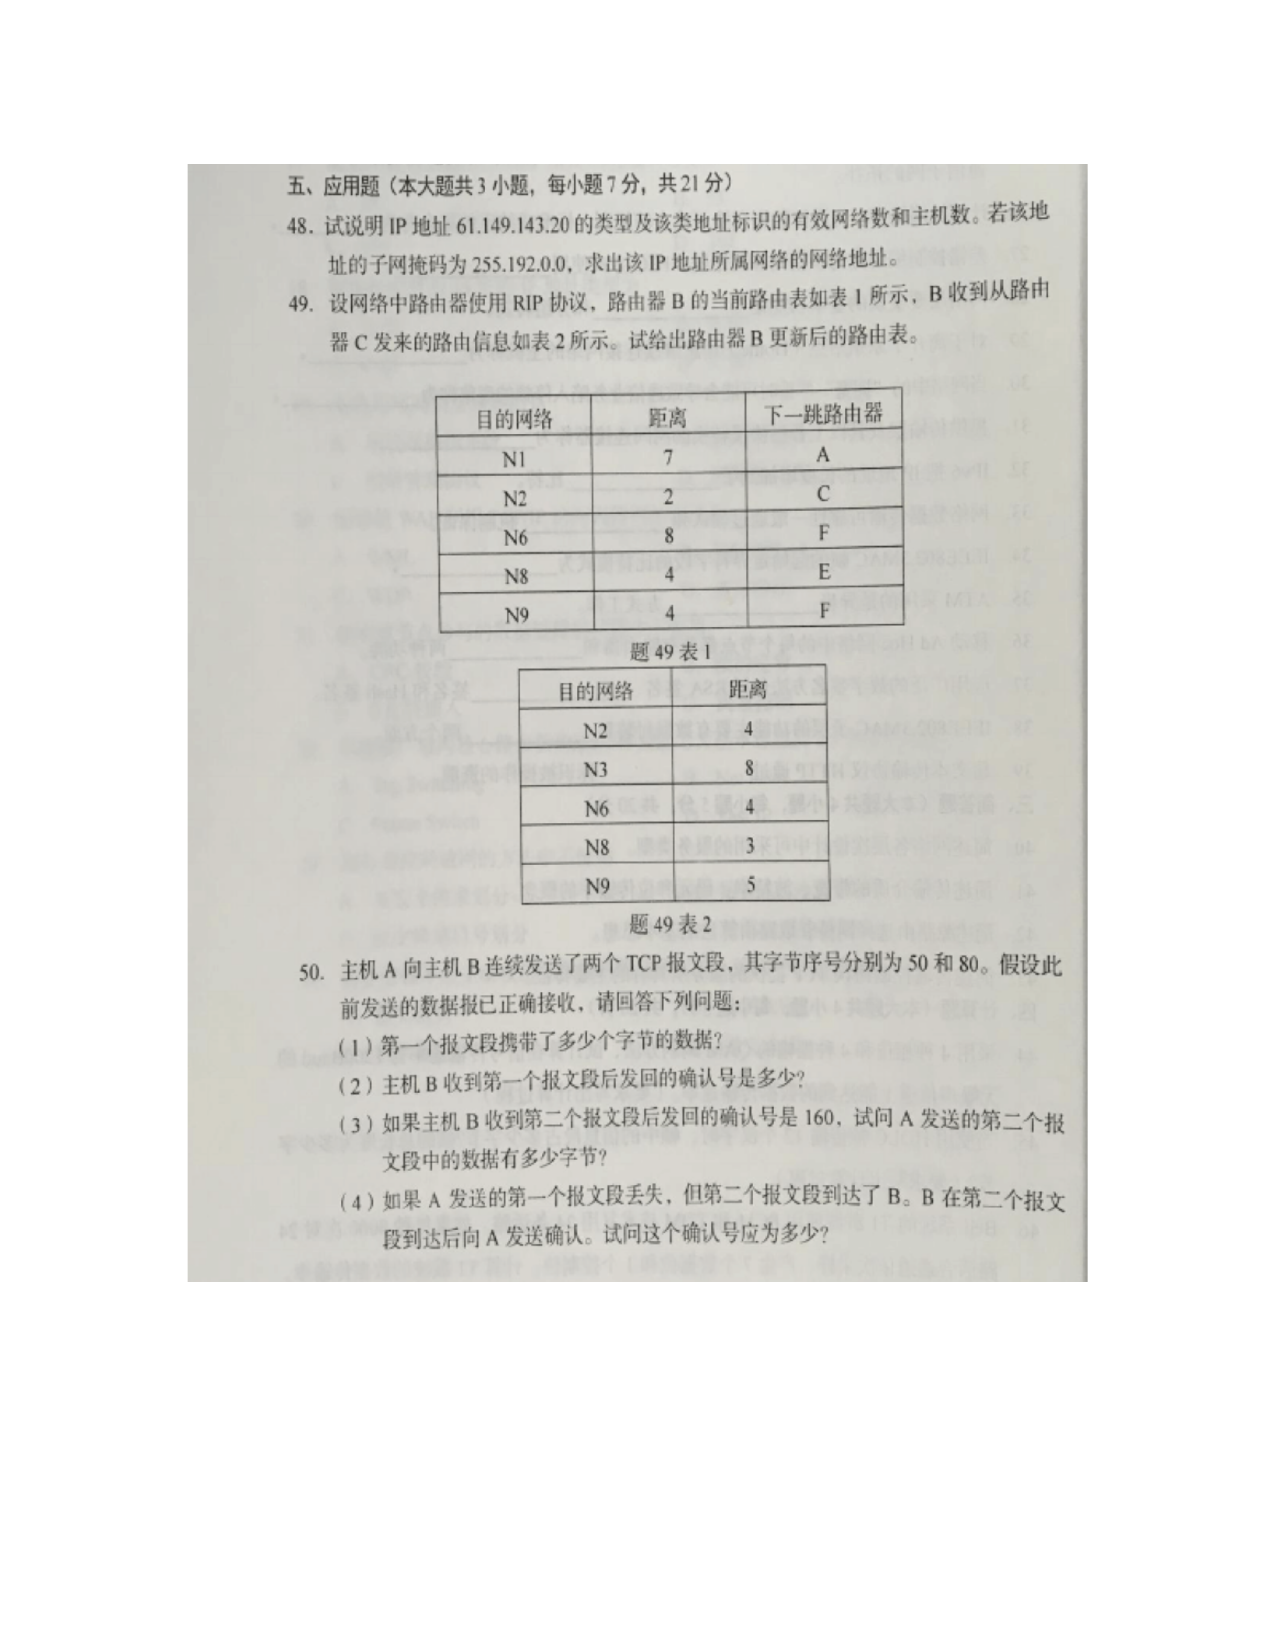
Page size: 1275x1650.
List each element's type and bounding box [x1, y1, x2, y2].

picture [187, 164, 1088, 1282]
